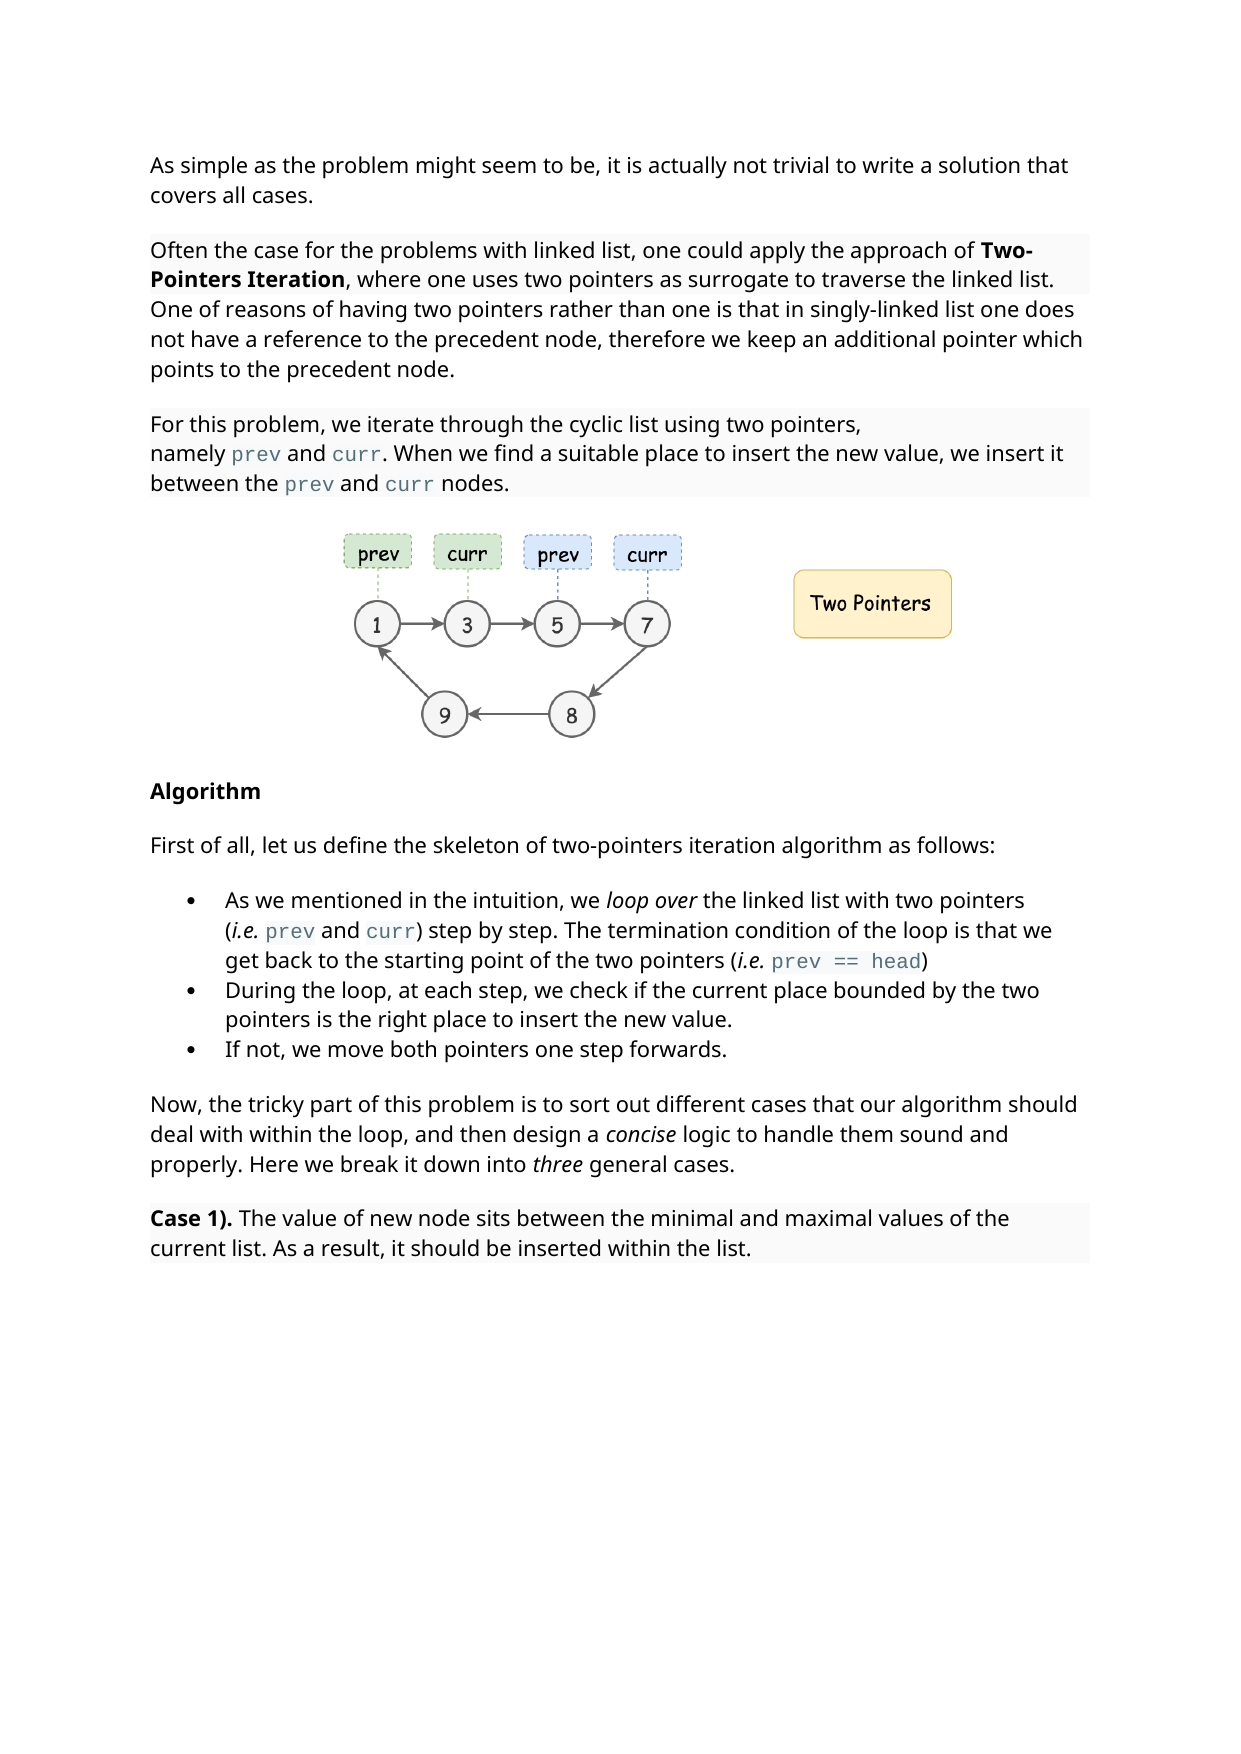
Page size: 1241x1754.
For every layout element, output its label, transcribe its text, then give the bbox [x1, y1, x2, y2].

text First of all, let us define the skeleton of two-pointers iteration algorithm as follows: [150, 830, 1090, 860]
picture [150, 497, 1091, 751]
text Now, the tricky part of this problem is to sort out different cases that our algorithm should deal with within the loop, and then design a concise logic to handle them sound and properly. Here we break it down into three general cases. [150, 1089, 1090, 1178]
list During the loop, at each step, we check if the current place bounded by the two pointers is the right place to insert the new value. [187, 974, 1090, 1034]
text One of reasons of having two pointers rather than one is that in singly-linked list one does not have a reference to the precedent node, therefore we keep an additional pointer which points to the precedent node. [150, 294, 1090, 383]
text Often the case for the problems with linked list, one could apply the approach of Two-Pointers Iteration, where one uses two pointers as surrogate to traverse the linked list. [150, 234, 1090, 294]
text For this problem, we iterate through the cyclic list using two pointers, namely prev and curr. When we find a suitable place to insert the new value, we insert it between the prev and curr nodes. [150, 408, 1090, 497]
text Algorithm [150, 776, 1090, 805]
text As simple as the problem might seem to be, it is actually not trivial to write a solution that covers all cases. [150, 150, 1090, 209]
text Case 1). The value of new node sits between the minimal and maximal values of the current list. As a result, it should be inserted within the list. [150, 1203, 1090, 1263]
list As we mentioned in the intuition, we loop over the linked list with two pointers (i.e. prev and curr) step by step. The termination condition of the loop is that we get back to the starting point of the two pointers (i.e. prev == head) [187, 885, 1090, 974]
list If not, we move both pointers one step forwards. [187, 1034, 1090, 1064]
